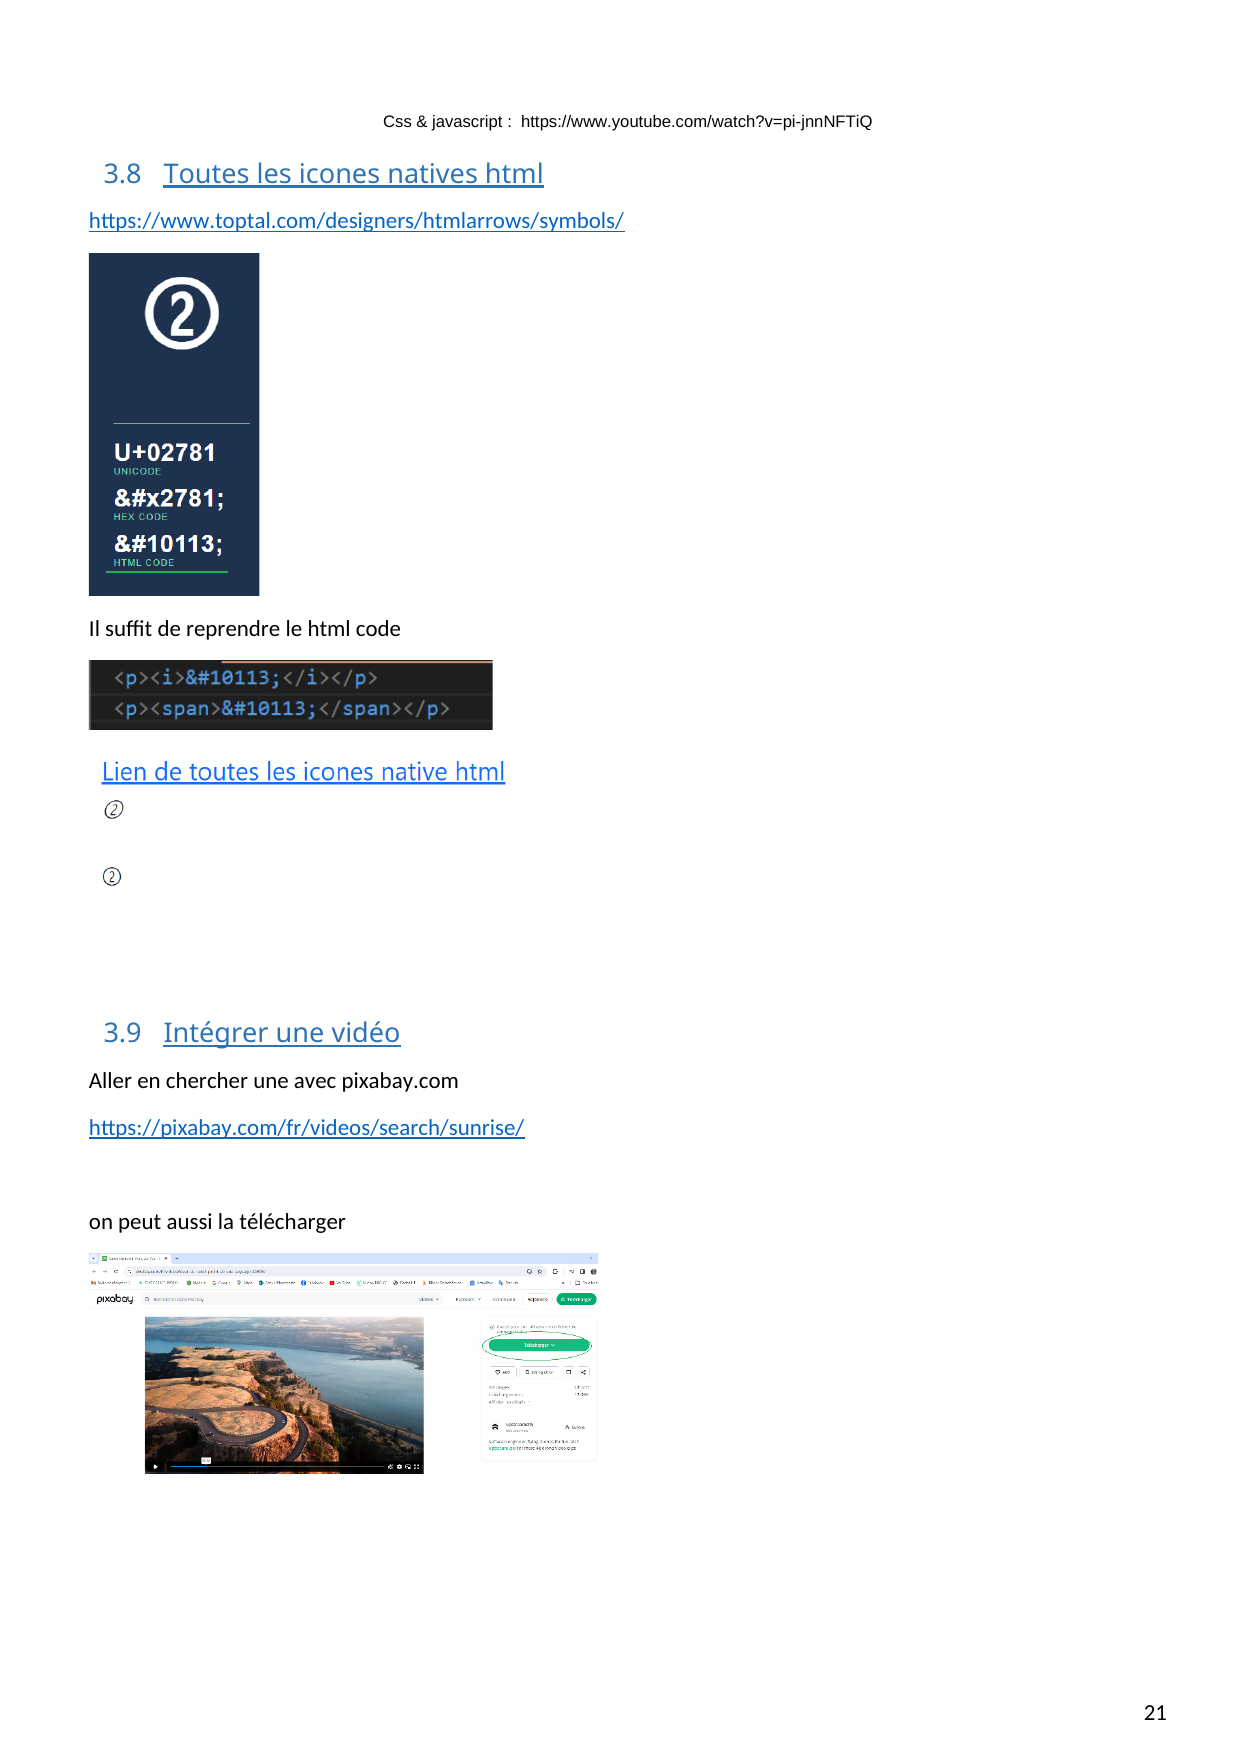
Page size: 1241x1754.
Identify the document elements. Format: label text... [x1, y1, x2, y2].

subtitle Intégrer une vidéo [103, 1014, 1167, 1051]
text https://pixabay.com/fr/videos/search/sunrise/ [89, 1113, 1167, 1141]
subtitle Toutes les icones natives html [103, 154, 1167, 191]
picture [88, 748, 564, 902]
text Aller en chercher une avec pixabay.com [89, 1066, 1167, 1094]
picture [88, 660, 493, 730]
picture [88, 1253, 599, 1477]
picture [88, 253, 260, 596]
text https://www.toptal.com/designers/htmlarrows/symbols/ [89, 207, 1167, 235]
text on peut aussi la télécharger [89, 1207, 1167, 1235]
text Il suffit de reprendre le html code [89, 614, 1167, 642]
